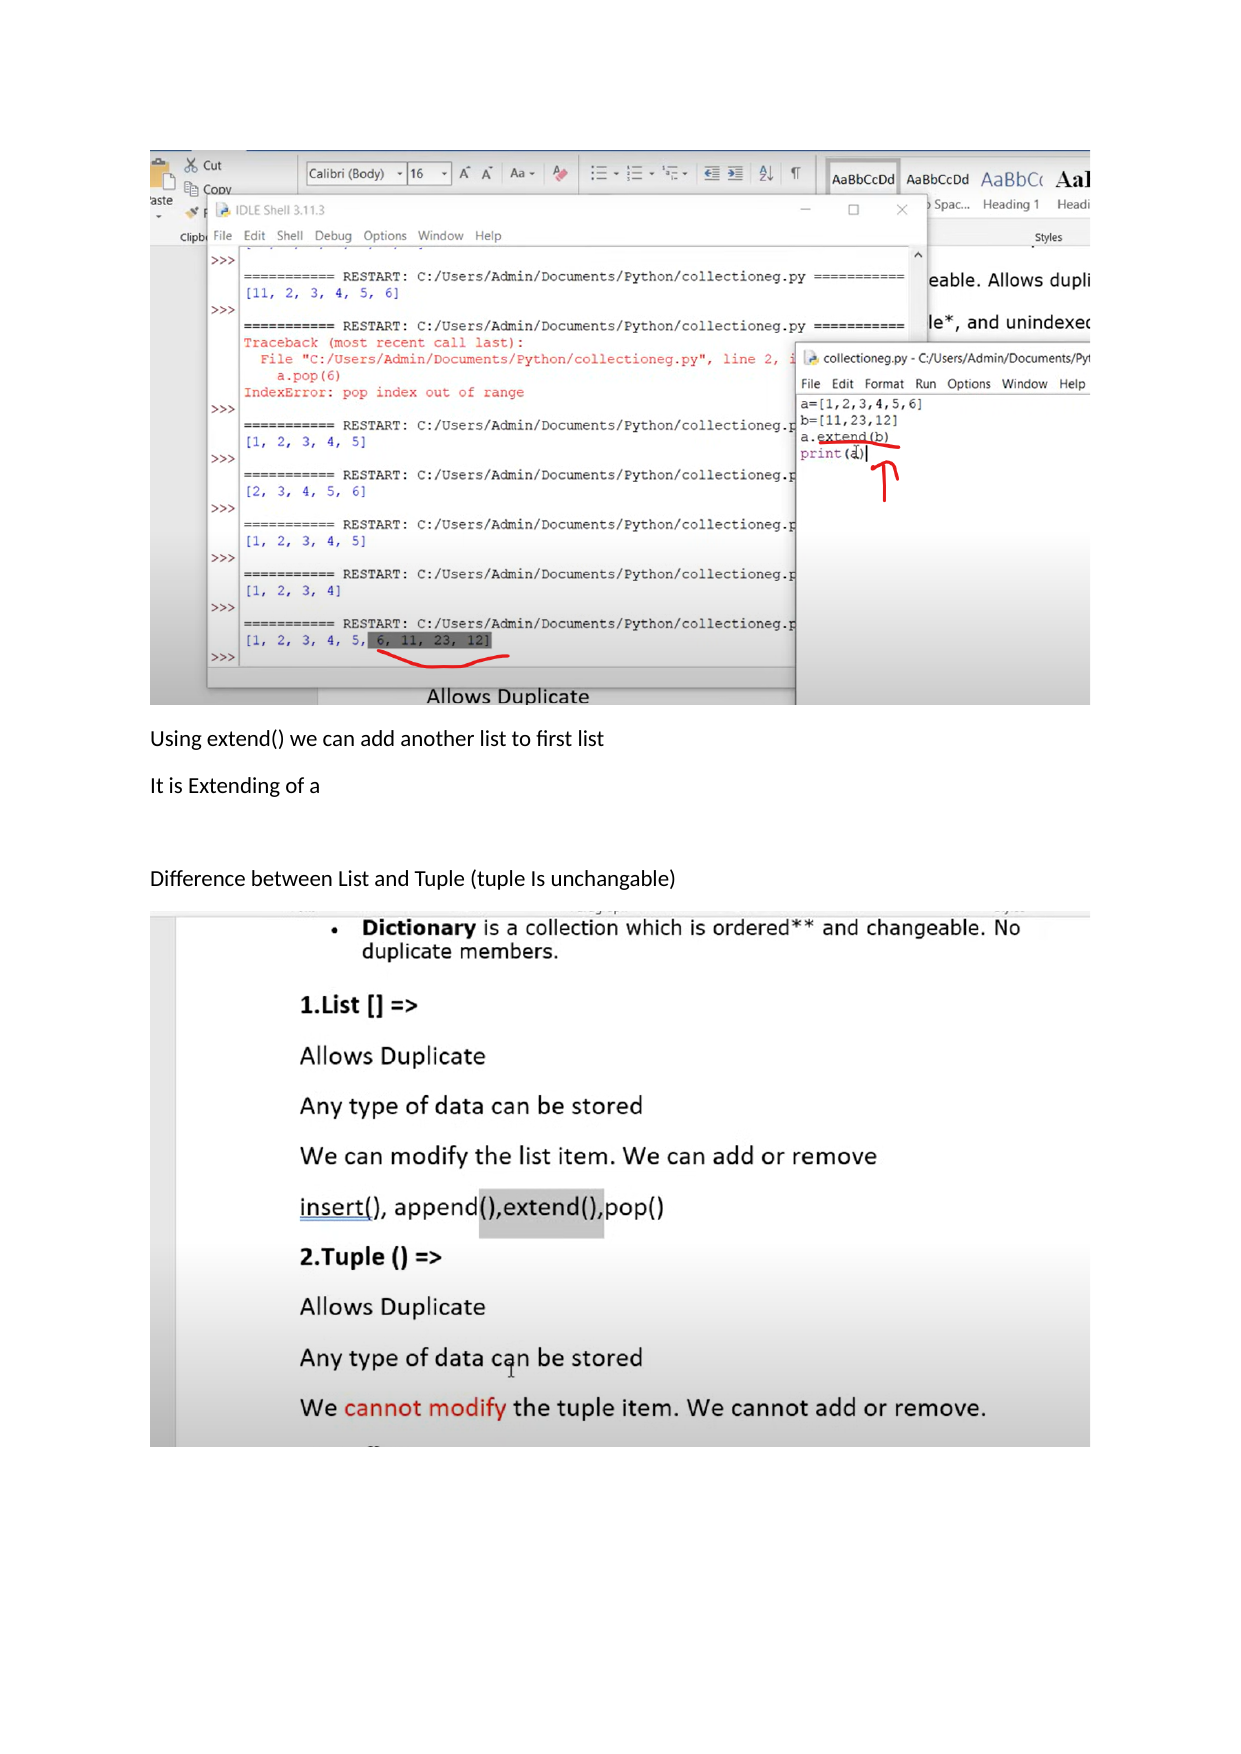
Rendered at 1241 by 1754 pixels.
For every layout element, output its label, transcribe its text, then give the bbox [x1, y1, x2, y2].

picture [150, 911, 1091, 1447]
text Difference between List and Tuple (tuple Is unchangable) [150, 864, 1090, 892]
text Using extend() we can add another list to first list [150, 724, 1090, 752]
text It is Extending of a [150, 771, 1090, 799]
picture [150, 150, 1091, 705]
